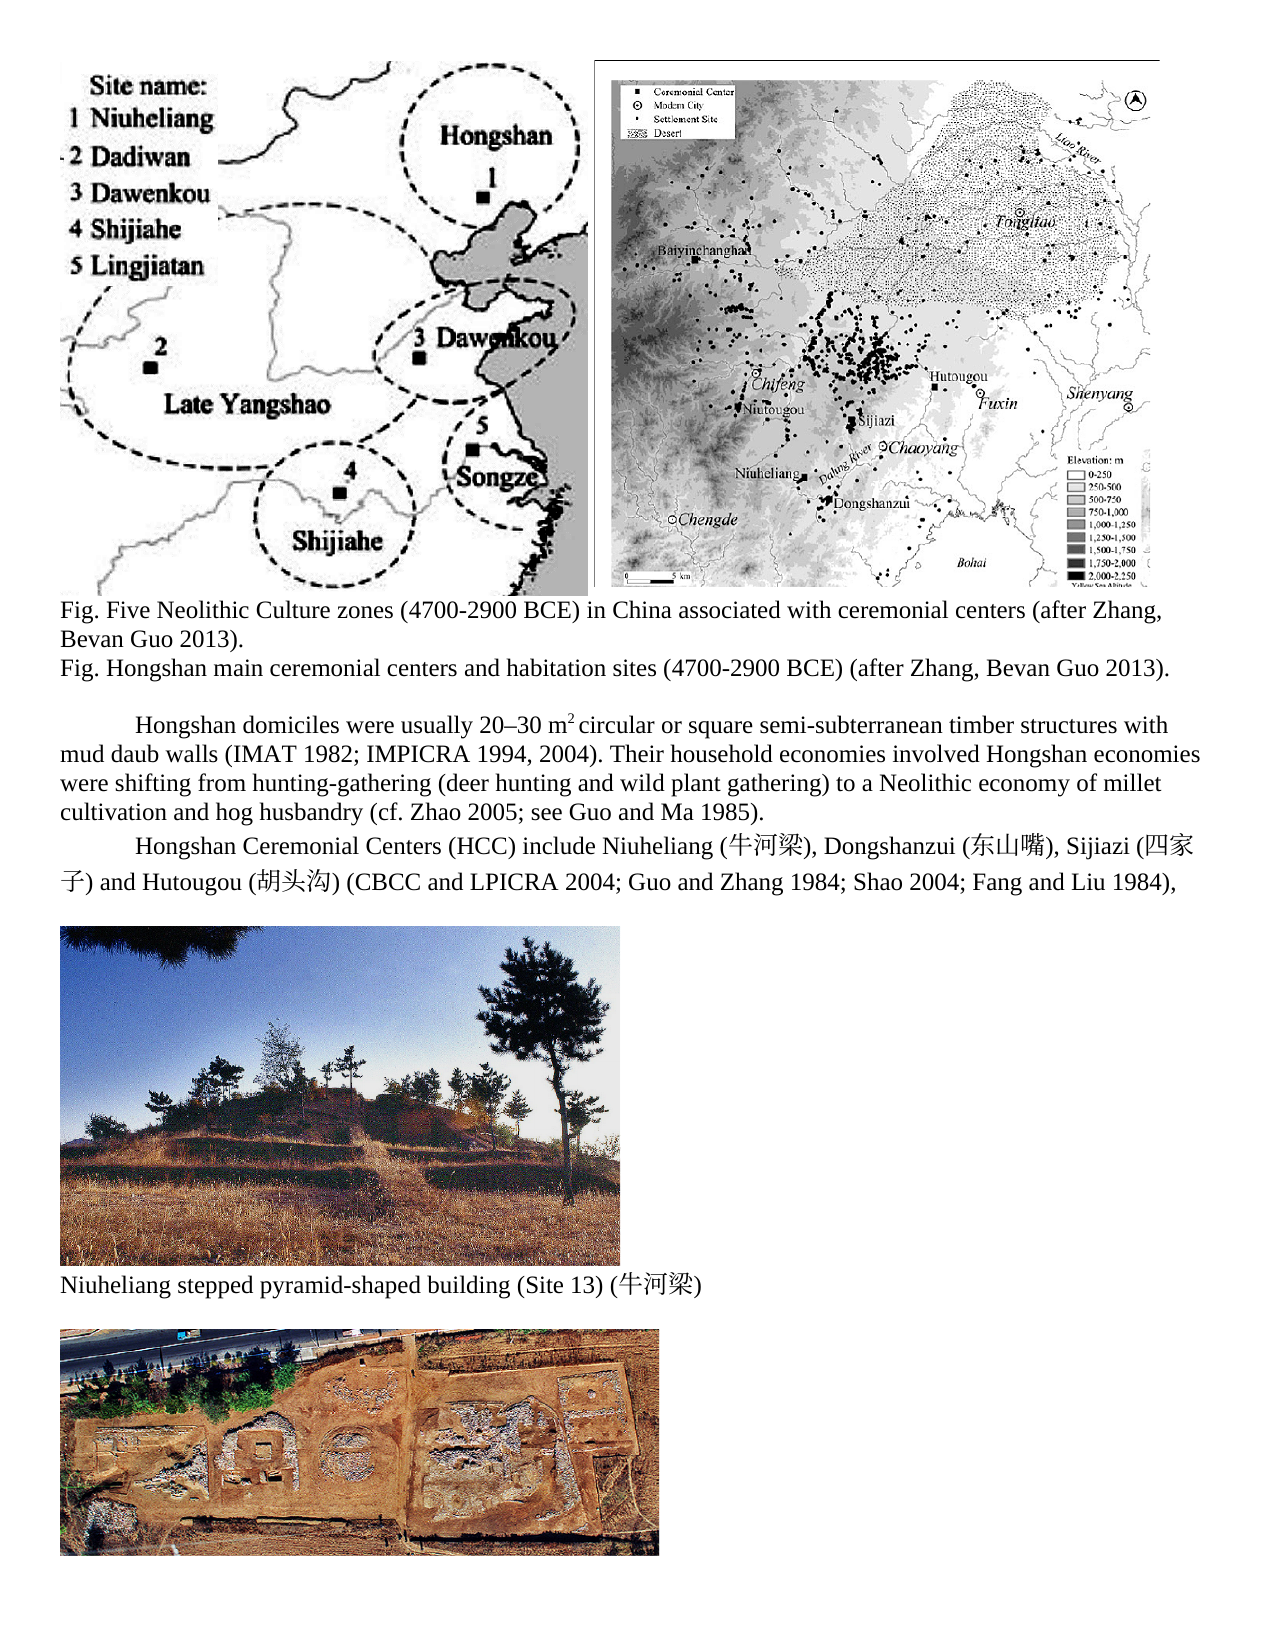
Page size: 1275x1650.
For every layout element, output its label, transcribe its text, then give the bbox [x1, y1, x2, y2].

picture [60, 60, 1160, 596]
text Hongshan Ceremonial Centers (HCC) include Niuheliang (牛河梁), Dongshanzui (东山嘴), Sijiazi (四家子) and Hutougou (胡头沟) (CBCC and LPICRA 2004; Guo and Zhang 1984; Shao 2004; Fang and Liu 1984), [60, 825, 1215, 897]
text Fig. Hongshan main ceremonial centers and habitation sites (4700-2900 BCE) (after Zhang, Bevan Guo 2013). [60, 653, 1215, 682]
text Fig. Five Neolithic Culture zones (4700-2900 BCE) in China associated with ceremonial centers (after Zhang, Bevan Guo 2013). [60, 595, 1215, 653]
text Niuheliang stepped pyramid-shaped building (Site 13) (牛河梁) [60, 1265, 1215, 1301]
text Hongshan domiciles were usually 20–30 m2 circular or square semi-subterranean timber structures with mud daub walls (IMAT 1982; IMPICRA 1994, 2004). Their household economies involved Hongshan economies were shifting from hunting-gathering (deer hunting and wild plant gathering) to a Neolithic economy of millet cultivation and hog husbandry (cf. Zhao 2005; see Guo and Ma 1985). [60, 710, 1215, 825]
picture [60, 926, 621, 1266]
